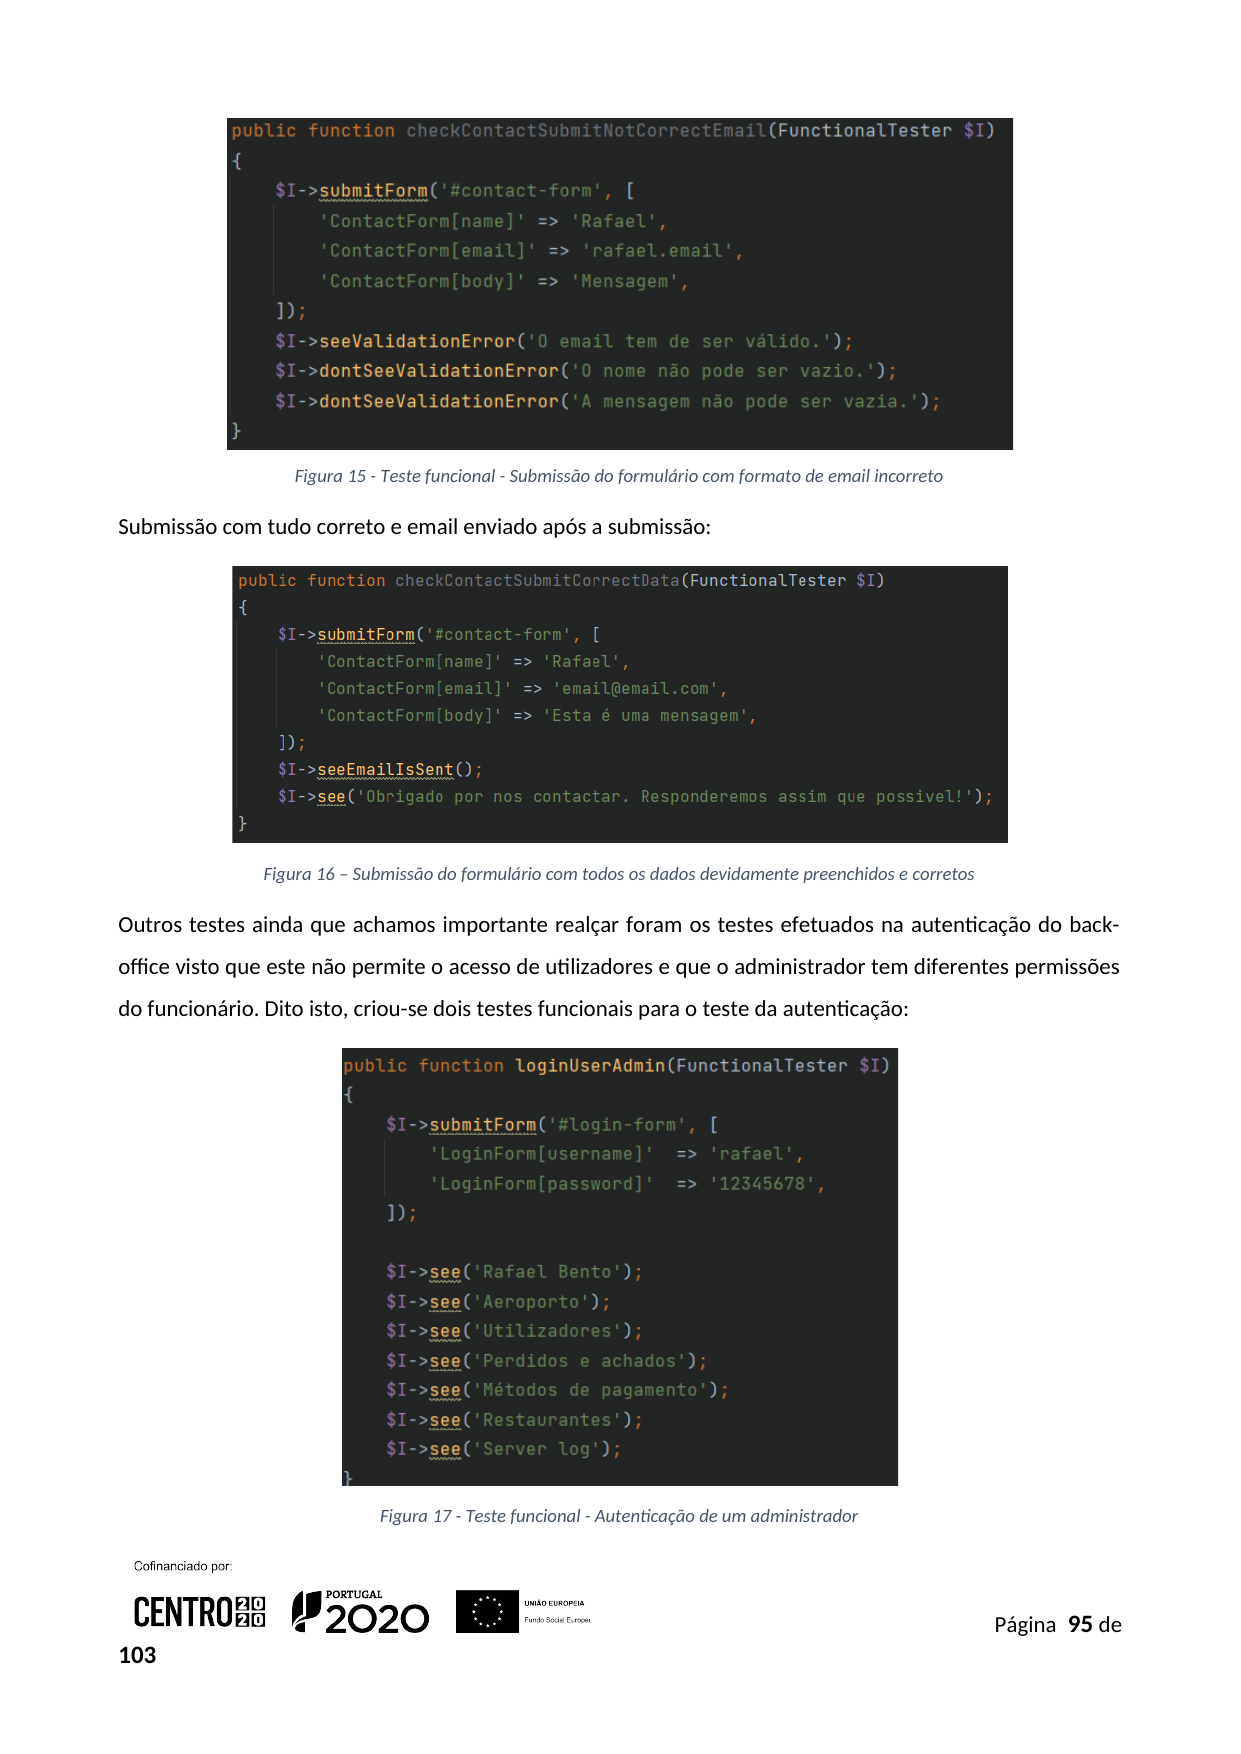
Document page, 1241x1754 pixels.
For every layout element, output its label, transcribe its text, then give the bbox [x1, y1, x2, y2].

text Submissão com tudo correto e email enviado após a submissão: [118, 512, 1122, 540]
picture [227, 118, 1014, 450]
picture [232, 566, 1008, 843]
picture [342, 1048, 899, 1486]
text Outros testes ainda que achamos importante realçar foram os testes efetuados na autenticação do back-office visto que este não permite o acesso de utilizadores e que o administrador tem diferentes permissões do funcionário. Dito isto, criou-se dois testes funcionais para o teste da autenticação: [118, 910, 1122, 1022]
picture [134, 1561, 592, 1633]
